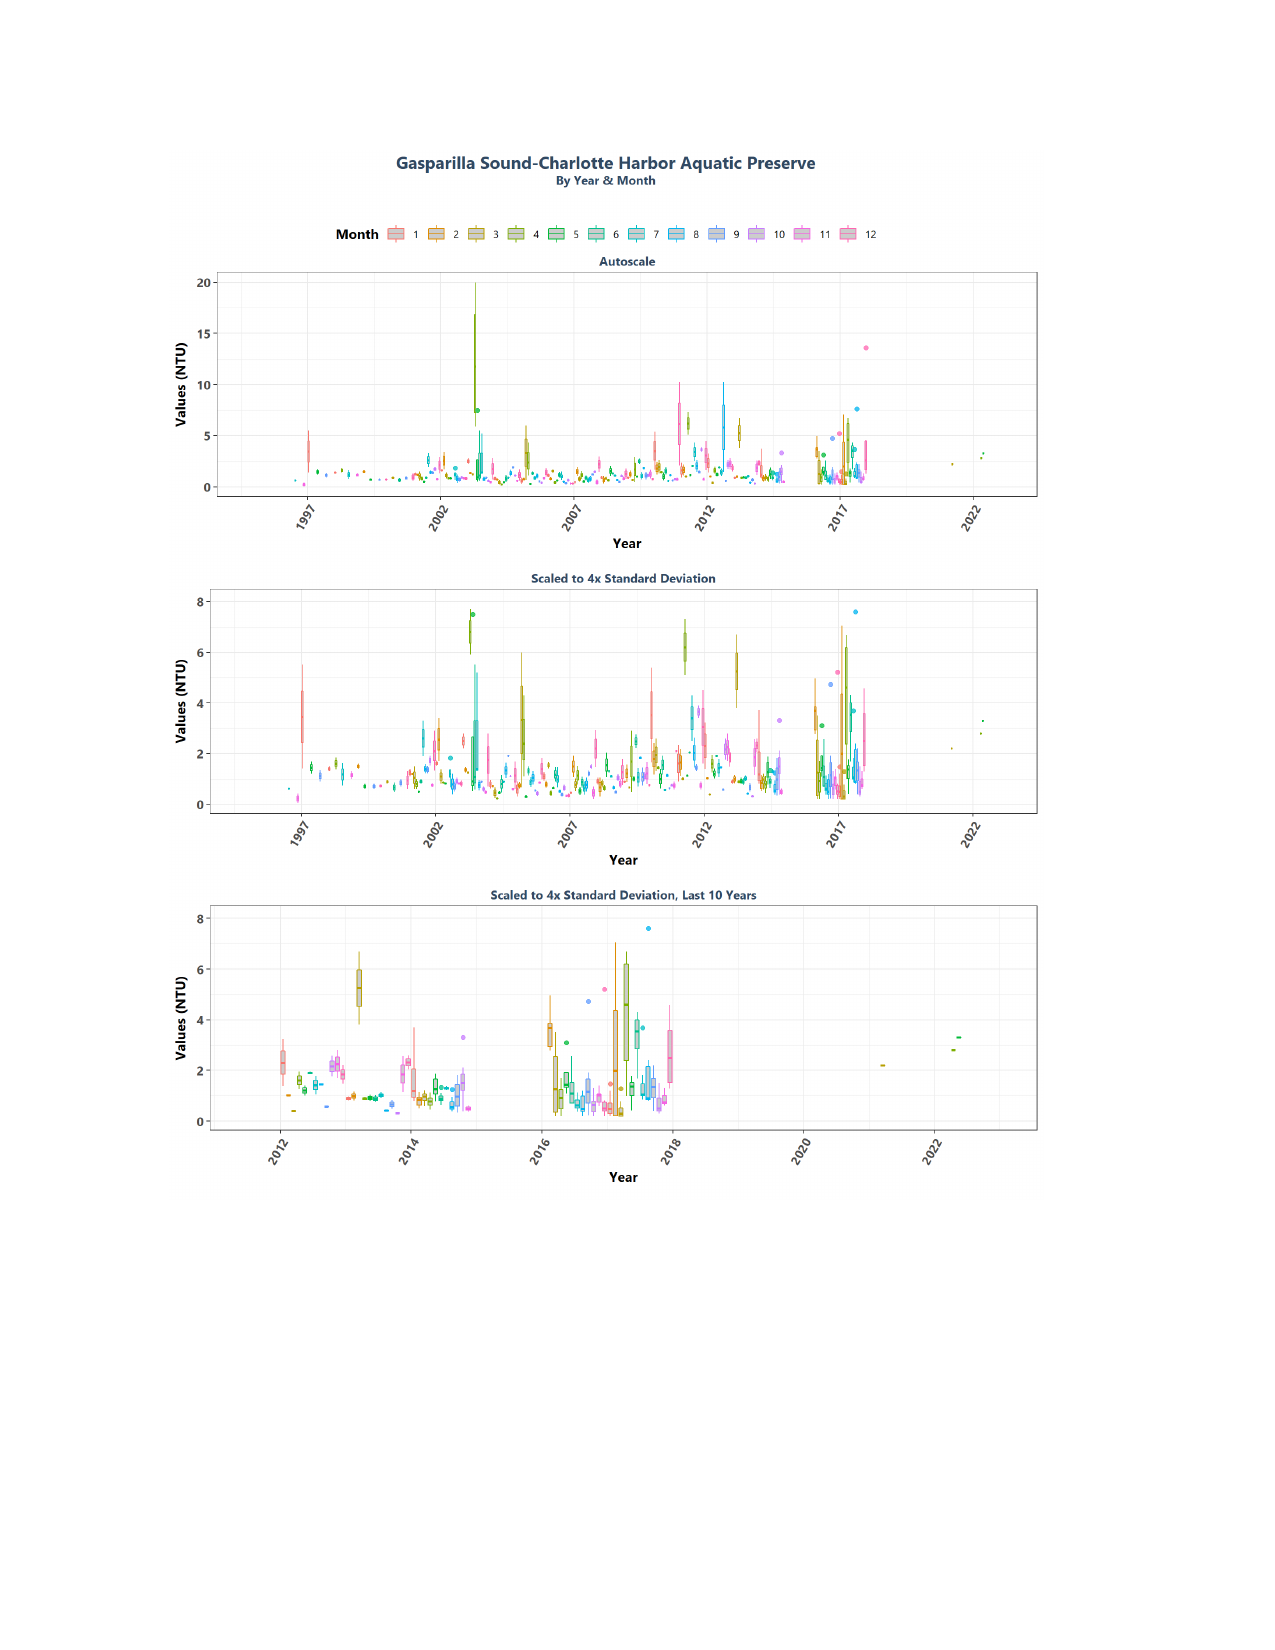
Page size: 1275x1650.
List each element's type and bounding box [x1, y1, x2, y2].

picture [168, 150, 1044, 1200]
